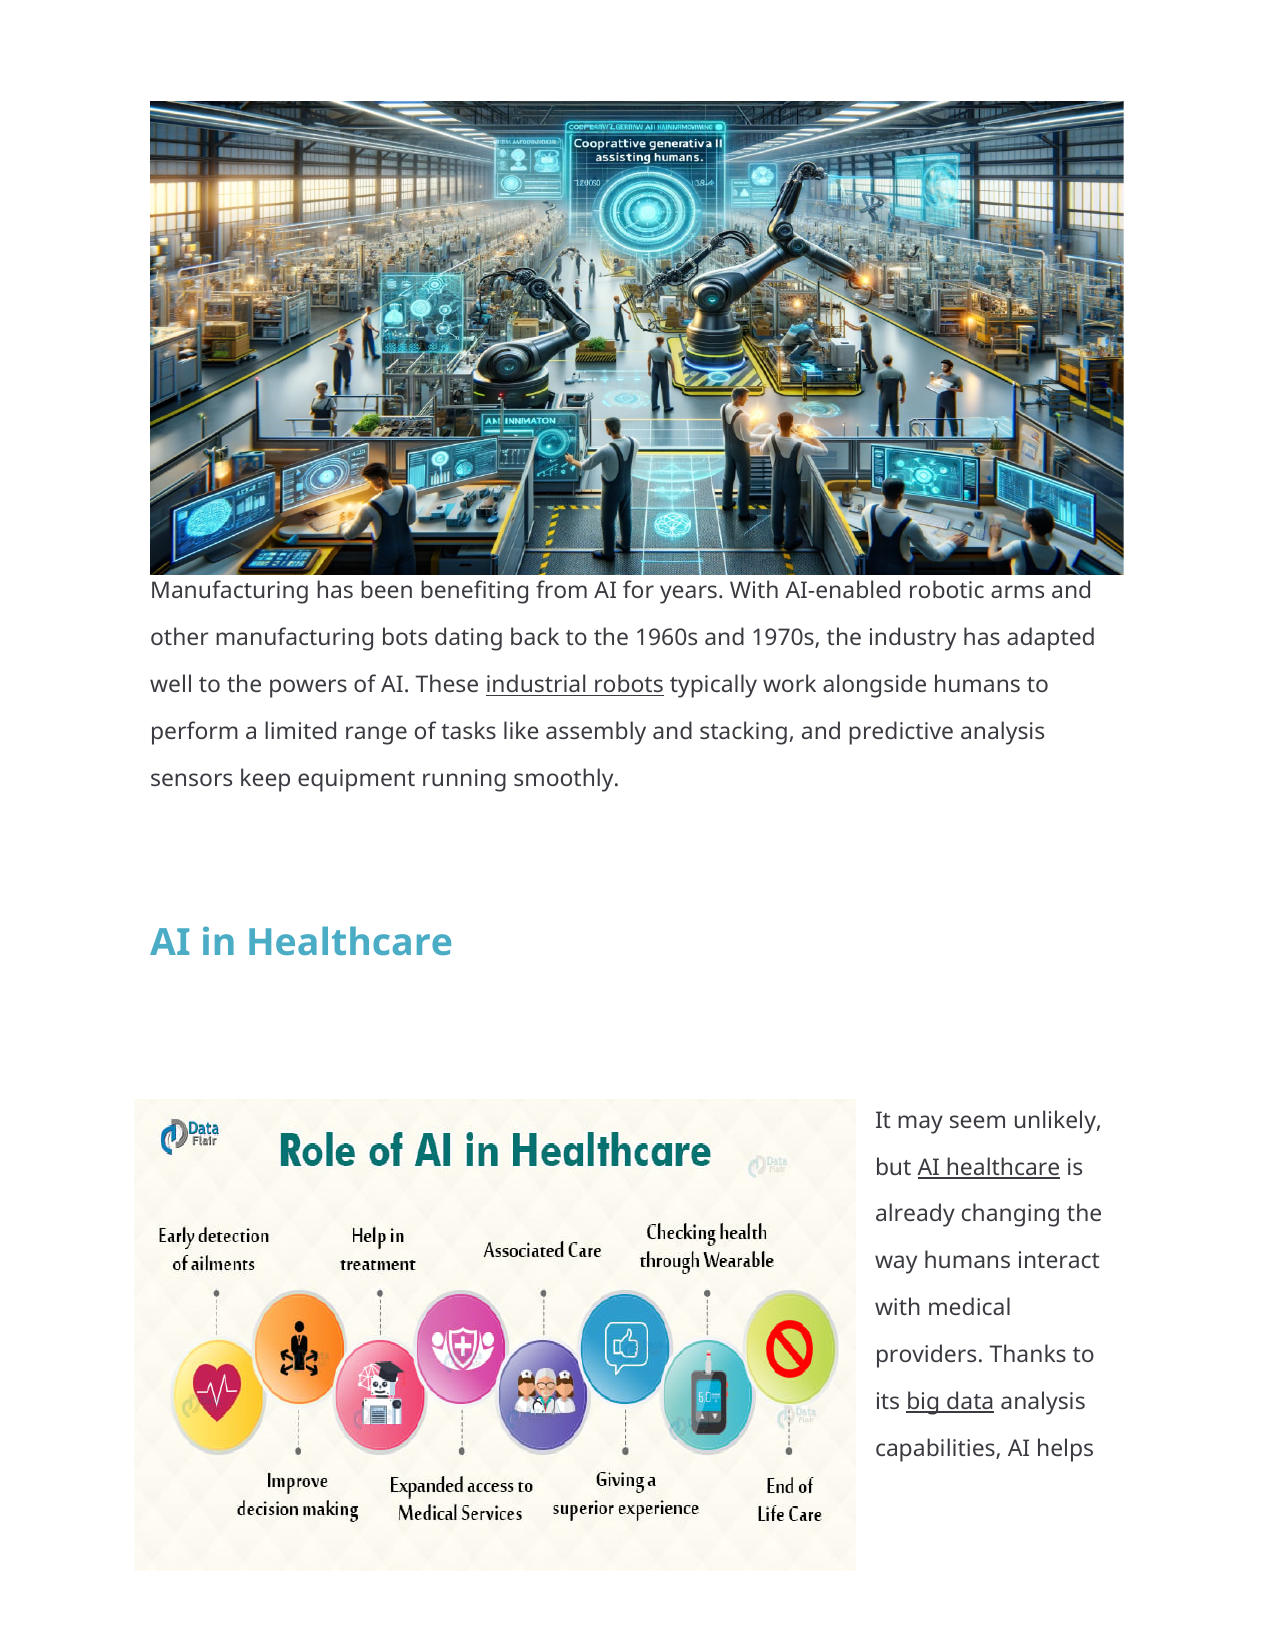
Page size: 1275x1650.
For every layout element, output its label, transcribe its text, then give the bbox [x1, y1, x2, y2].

subtitle AI in Healthcare [150, 915, 1125, 966]
picture [150, 101, 1124, 575]
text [150, 1088, 1125, 1463]
picture [134, 1099, 857, 1571]
